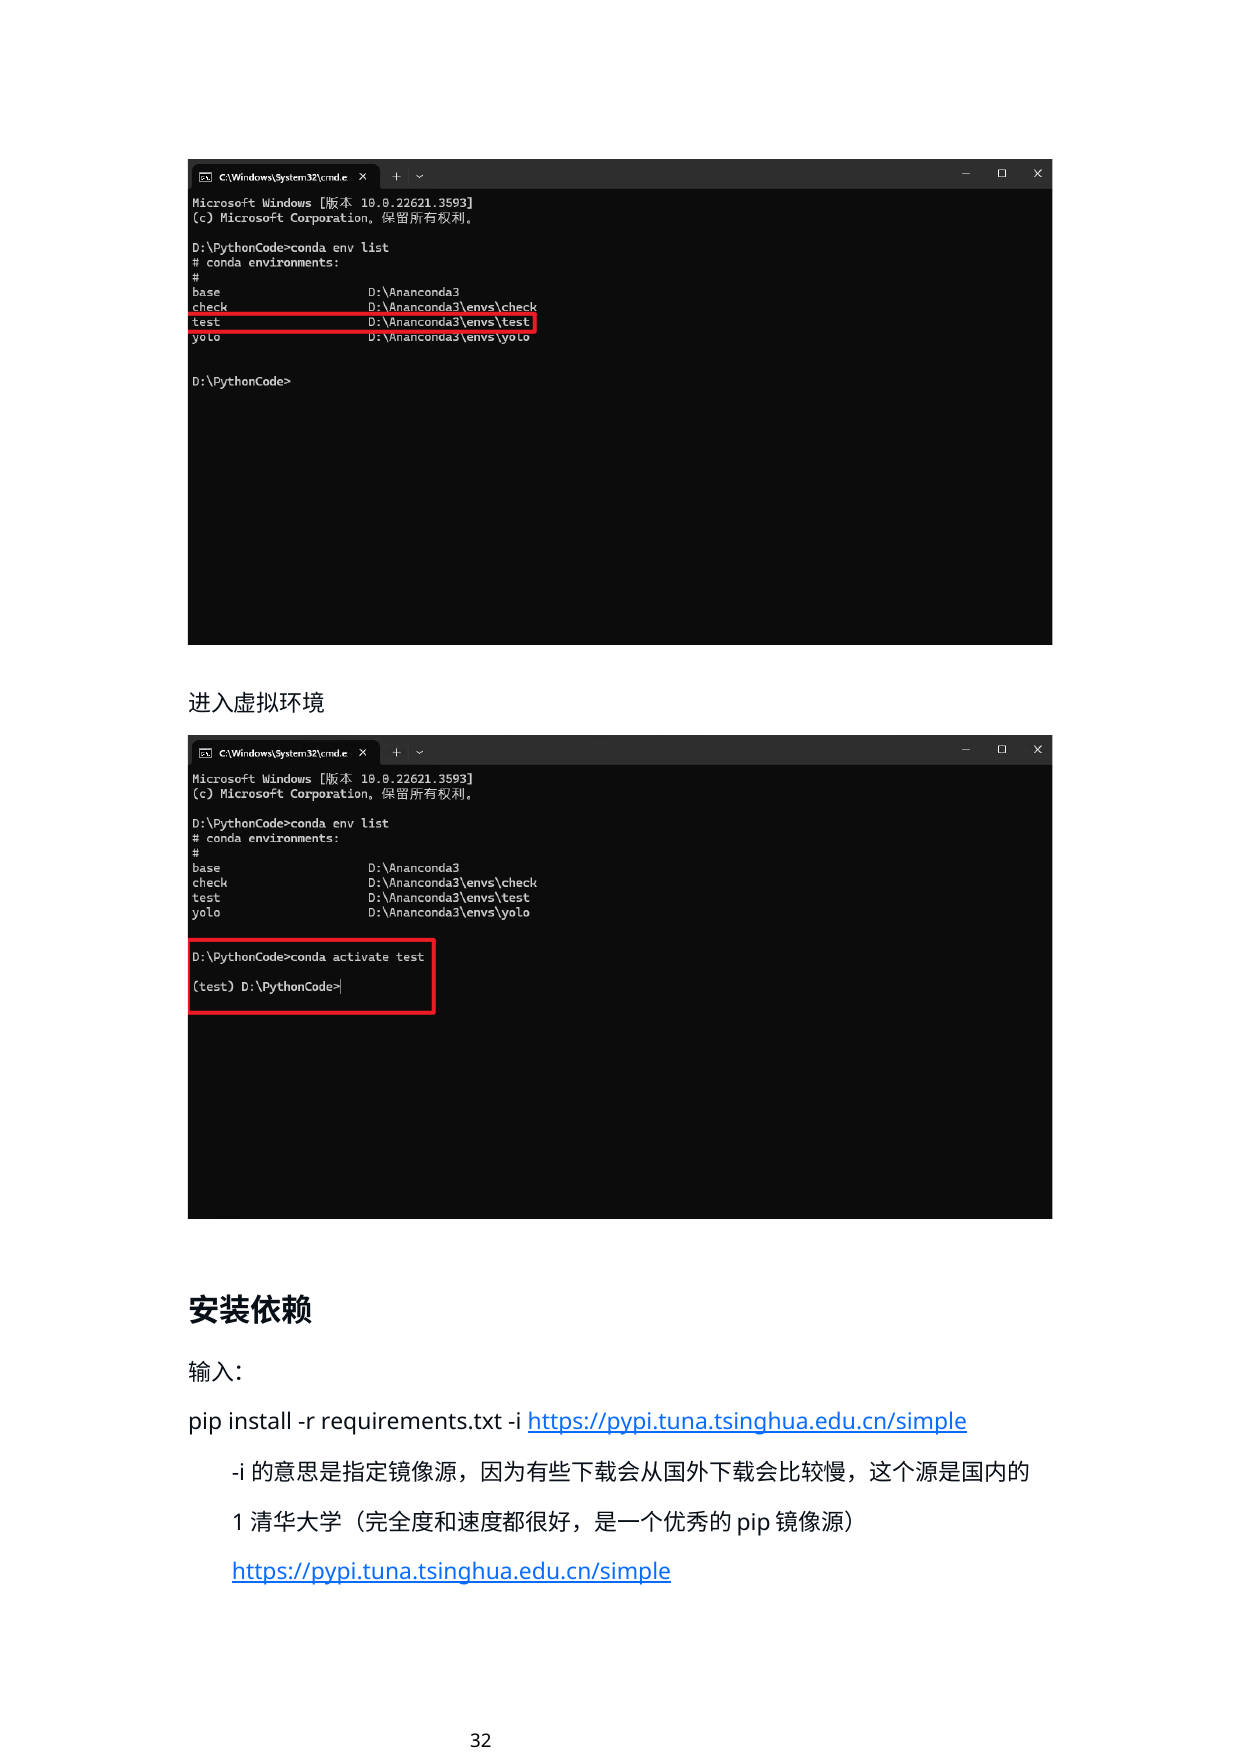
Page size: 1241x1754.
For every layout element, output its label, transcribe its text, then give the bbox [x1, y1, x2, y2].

text https://pypi.tuna.tsinghua.edu.cn/simple [232, 1546, 1052, 1596]
subtitle 安装依赖 [188, 1283, 1052, 1333]
text 输入： [188, 1346, 1052, 1396]
text pip install -r requirements.txt -i https://pypi.tuna.tsinghua.edu.cn/simple [188, 1396, 1052, 1446]
picture [187, 159, 1053, 645]
text 进入虚拟环境 [188, 677, 1052, 727]
picture [187, 735, 1053, 1219]
text 1 清华大学（完全度和速度都很好，是一个优秀的pip镜像源） [232, 1496, 1052, 1546]
text -i 的意思是指定镜像源，因为有些下载会从国外下载会比较慢，这个源是国内的 [188, 1446, 1052, 1496]
